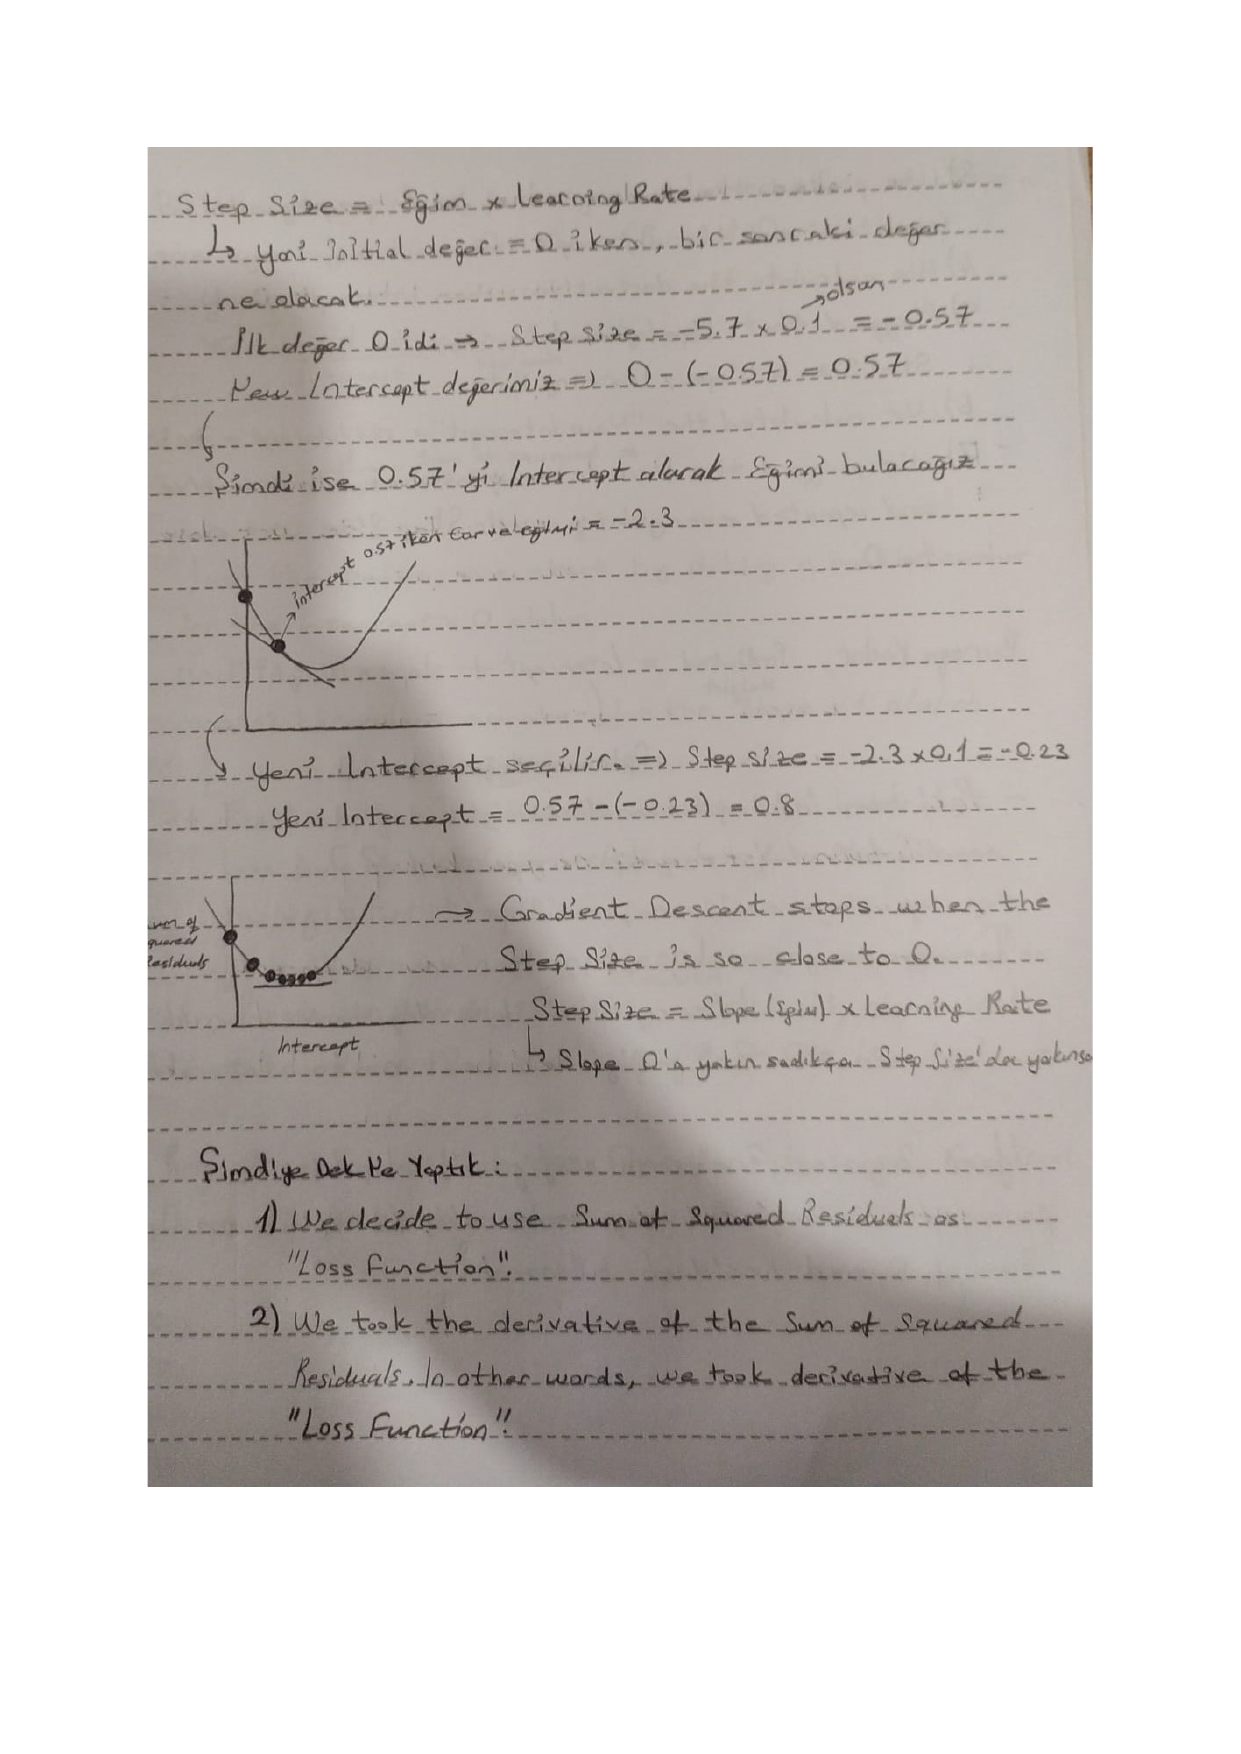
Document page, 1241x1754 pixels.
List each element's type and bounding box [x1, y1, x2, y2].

picture [147, 147, 1093, 1487]
